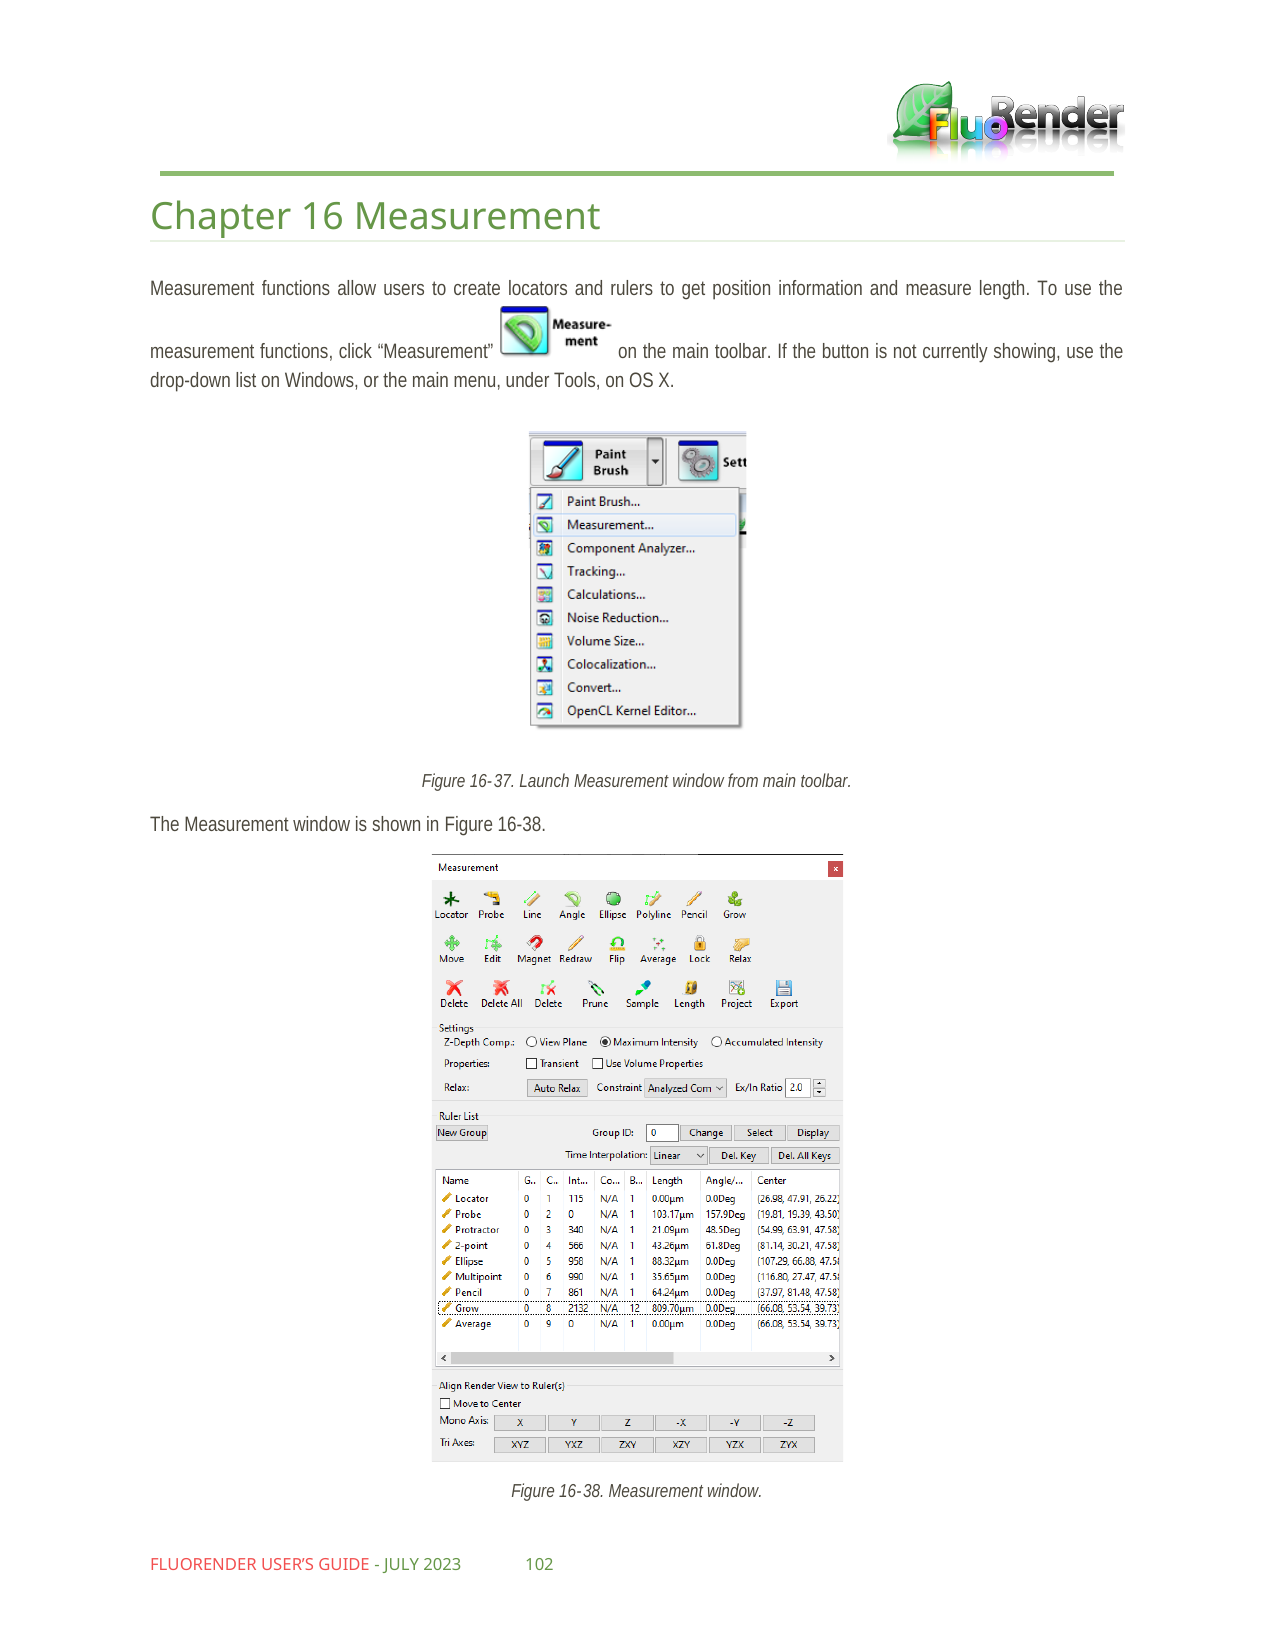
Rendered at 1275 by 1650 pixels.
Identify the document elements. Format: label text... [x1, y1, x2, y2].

picture [499, 305, 613, 358]
picture [431, 854, 844, 1462]
picture [528, 431, 747, 731]
picture [887, 75, 1125, 165]
subtitle Measurement [150, 189, 1125, 240]
text Measurement functions allow users to create locators and rulers to get position information and measure length. To use the measurement functions, click “Measurement” on the main toolbar. If the button is not currently showing, use the drop-down list on Windows, or the main menu, under Tools, on OS X. [150, 276, 1125, 392]
